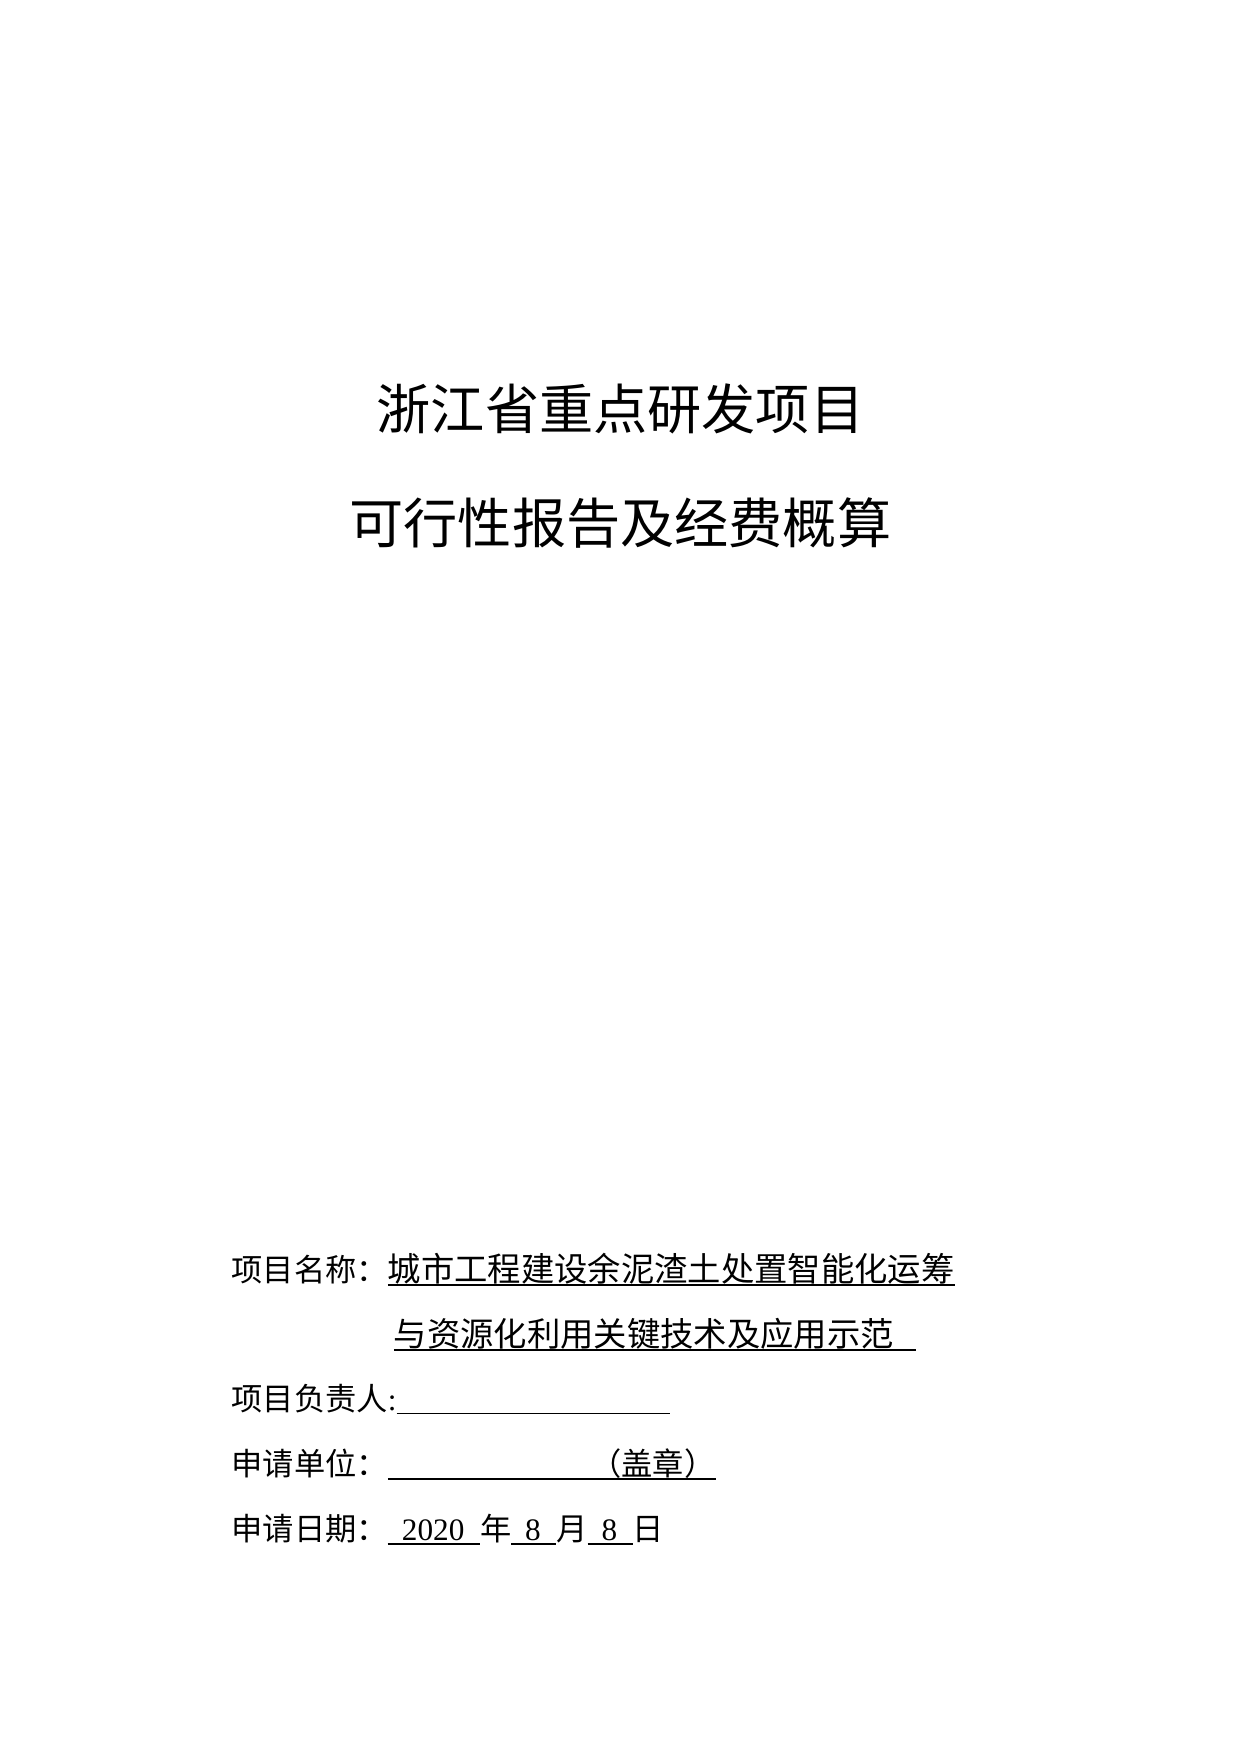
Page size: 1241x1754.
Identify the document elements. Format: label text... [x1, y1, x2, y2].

text 申请日期： 2020 年 8 月 8 日 [231, 1494, 1053, 1559]
text 项目名称：城市工程建设余泥渣土处置智能化运筹 [231, 1234, 1053, 1299]
text 申请单位： （盖章） [231, 1429, 1053, 1494]
text 与资源化利用关键技术及应用示范 [231, 1299, 1053, 1364]
text 项目负责人: [231, 1364, 1053, 1429]
text 可行性报告及经费概算 [187, 471, 1053, 568]
text 浙江省重点研发项目 [187, 357, 1053, 454]
